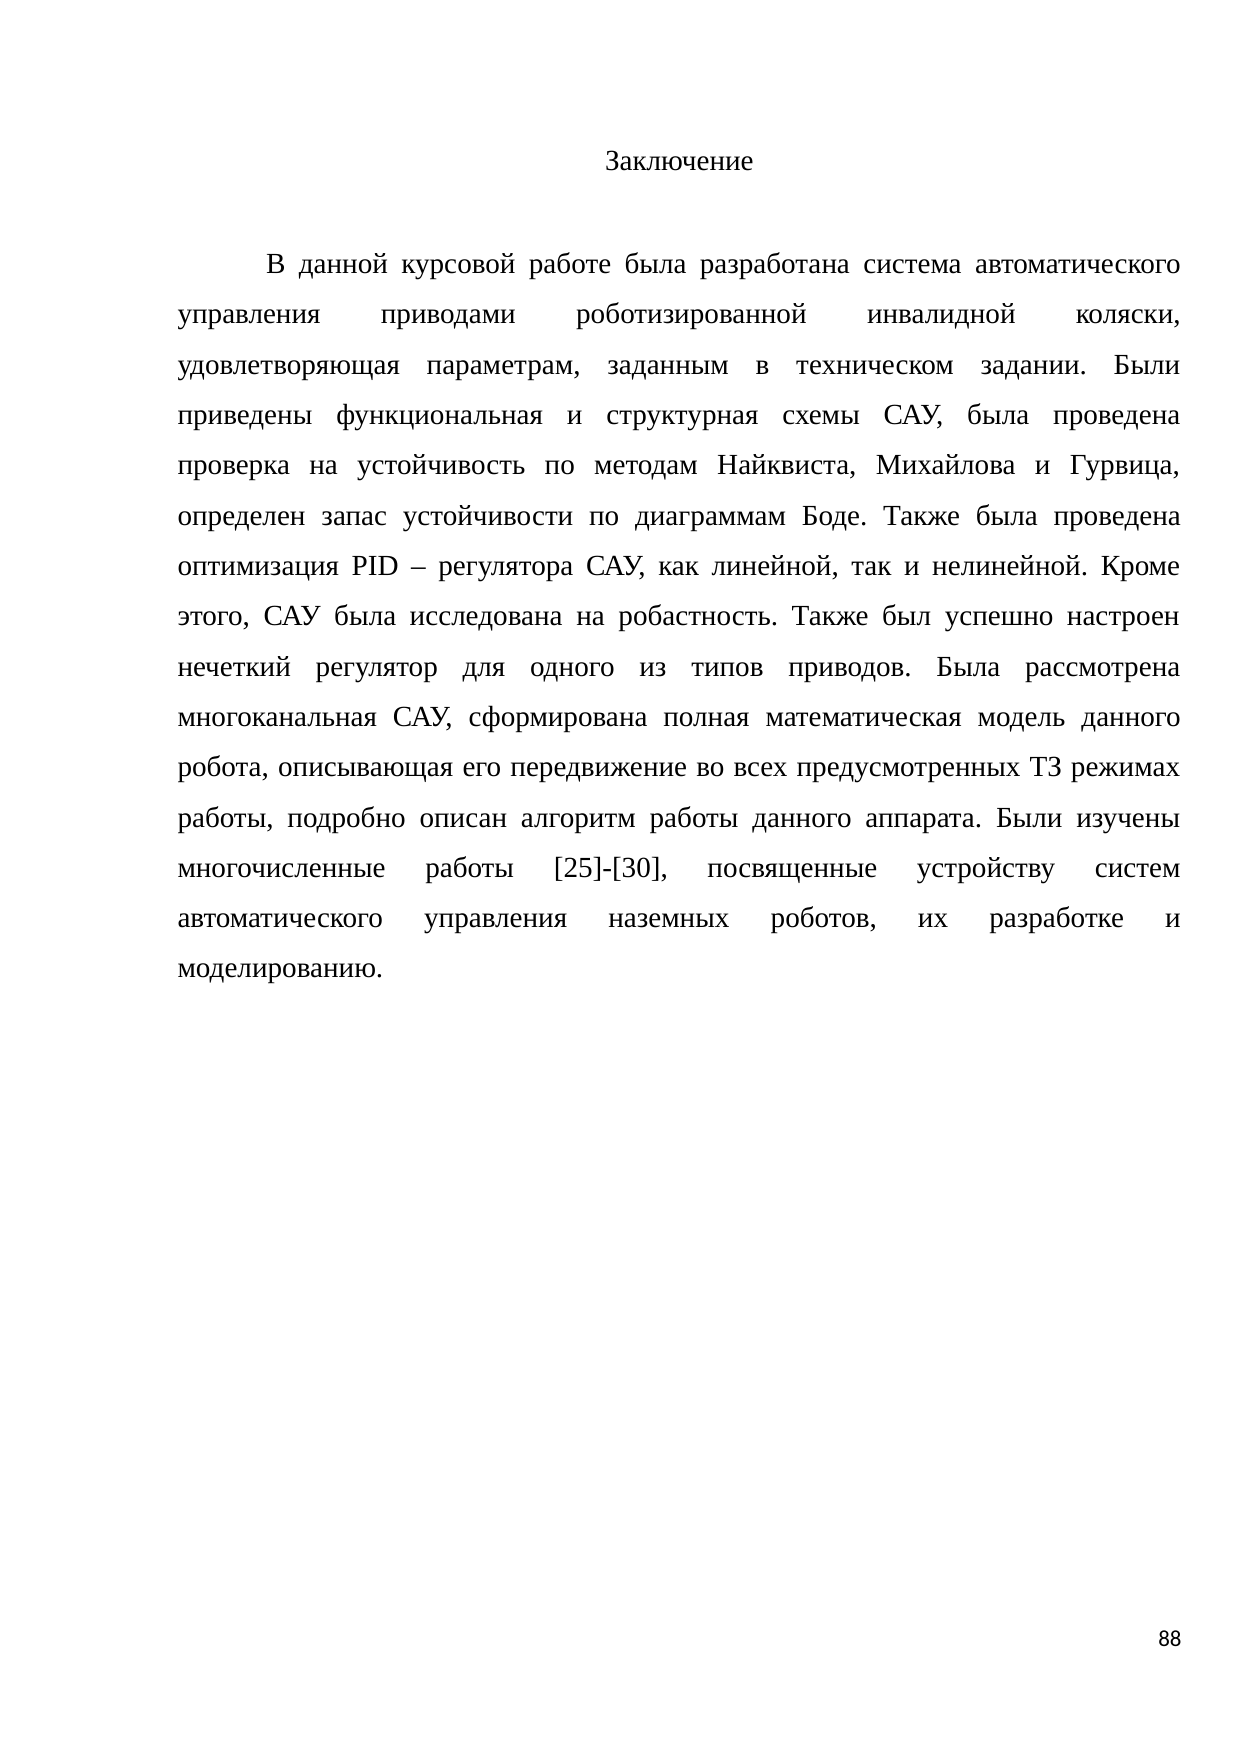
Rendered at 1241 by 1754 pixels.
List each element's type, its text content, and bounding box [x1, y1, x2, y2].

subtitle Заключение [177, 143, 1181, 177]
text В данной курсовой работе была разработана система автоматического управления приводами роботизированной инвалидной коляски, удовлетворяющая параметрам, заданным в техническом задании. Были приведены функциональная и структурная схемы САУ, была проведена проверка на устойчивость по методам Найквиста, Михайлова и Гурвица, определен запас устойчивости по диаграммам Боде. Также была проведена оптимизация PID – регулятора САУ, как линейной, так и нелинейной. Кроме этого, САУ была исследована на робастность. Также был успешно настроен нечеткий регулятор для одного из типов приводов. Была рассмотрена многоканальная САУ, сформирована полная математическая модель данного робота, описывающая его передвижение во всех предусмотренных ТЗ режимах работы, подробно описан алгоритм работы данного аппарата. Были изучены многочисленные работы [25]-[30], посвященные устройству систем автоматического управления наземных роботов, их разработке и моделированию. [177, 246, 1181, 984]
